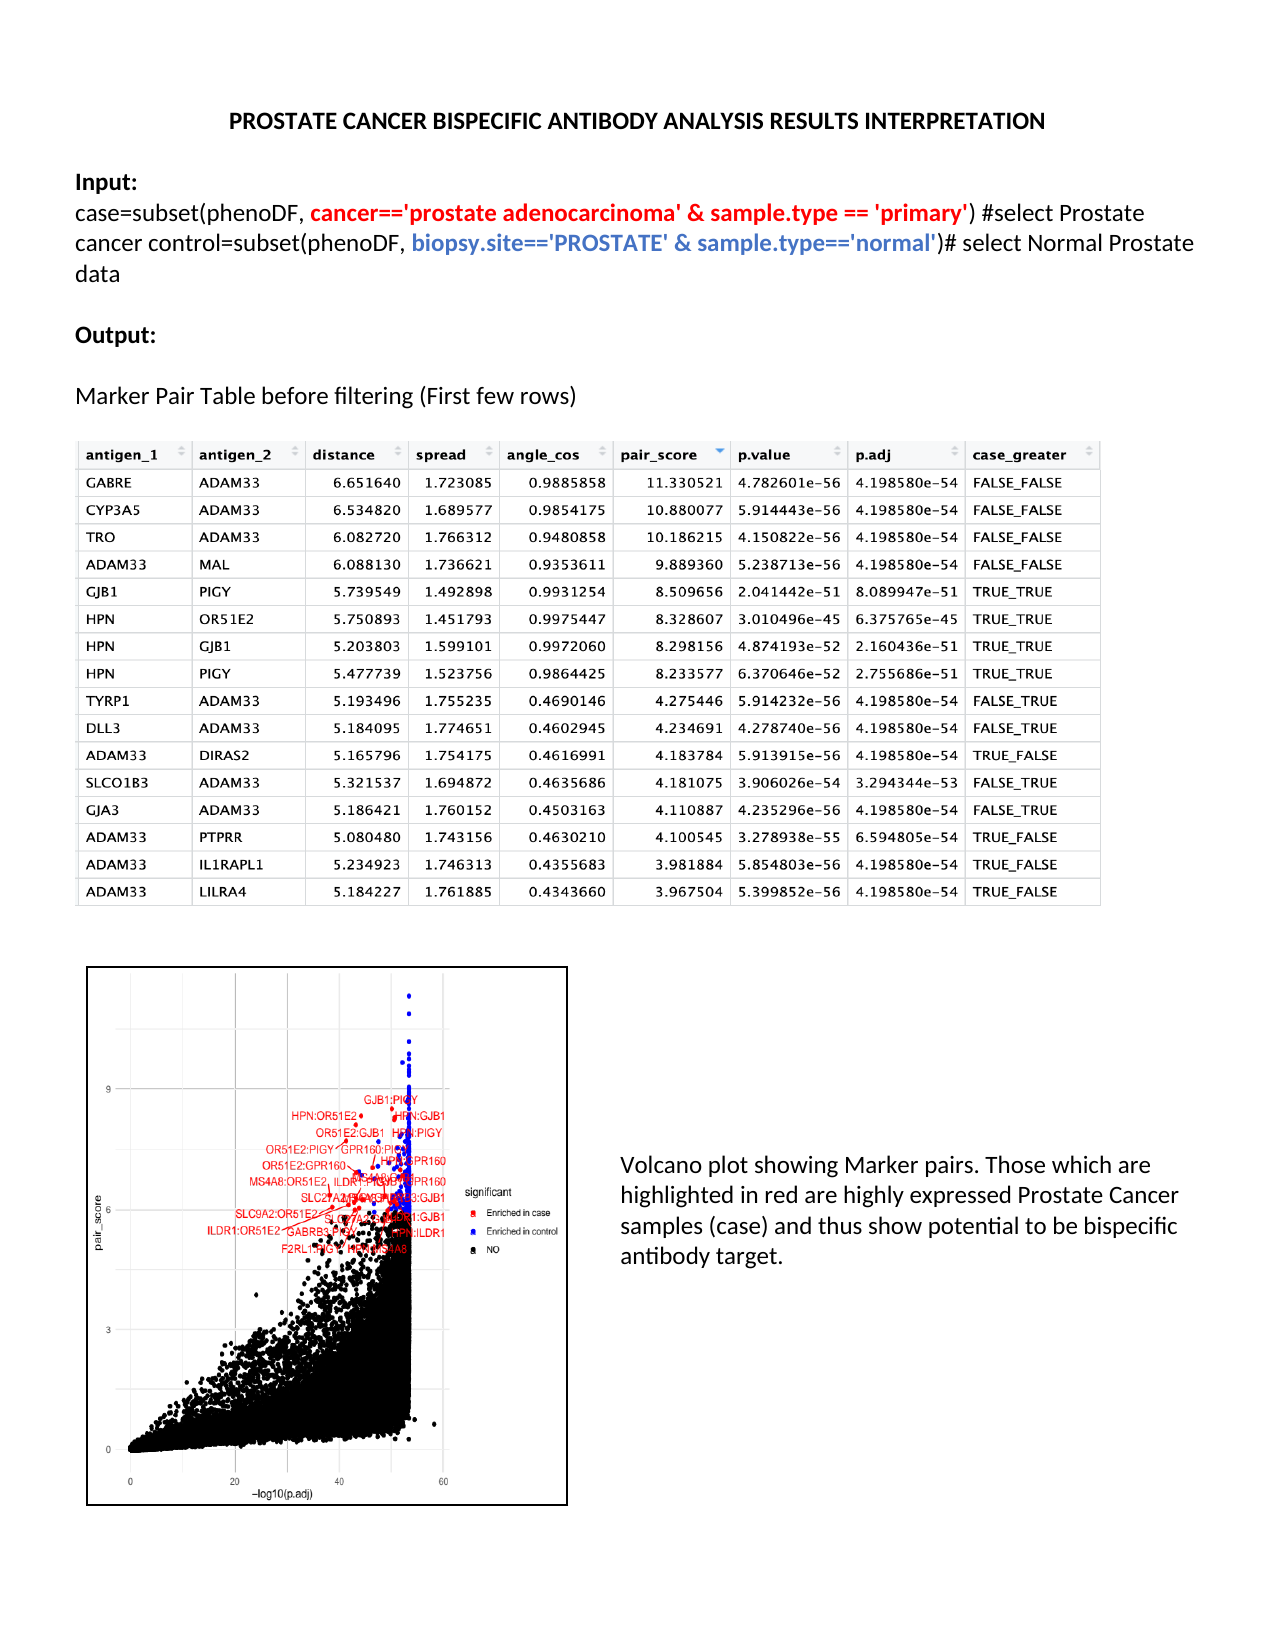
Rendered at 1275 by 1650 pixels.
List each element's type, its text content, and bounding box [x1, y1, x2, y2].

text case=subset(phenoDF, cancer=='prostate adenocarcinoma' & sample.type == 'primary') #select Prostate cancer control=subset(phenoDF, biopsy.site=='PROSTATE' & sample.type=='normal')# select Normal Prostate data [75, 197, 1200, 289]
table_header [75, 966, 609, 1546]
text PROSTATE CANCER BISPECIFIC ANTIBODY ANALYSIS RESULTS INTERPRETATION [75, 106, 1200, 136]
text Input: [75, 167, 1200, 197]
table_header Volcano plot showing Marker pairs. Those which are highlighted in red are highly expressed Prostate Cancer samples (case) and thus show potential to be bispecific antibody target. [609, 966, 1199, 1546]
text Output: [75, 319, 1200, 350]
picture [75, 441, 1102, 907]
text Marker Pair Table before filtering (First few rows) [75, 380, 1200, 411]
